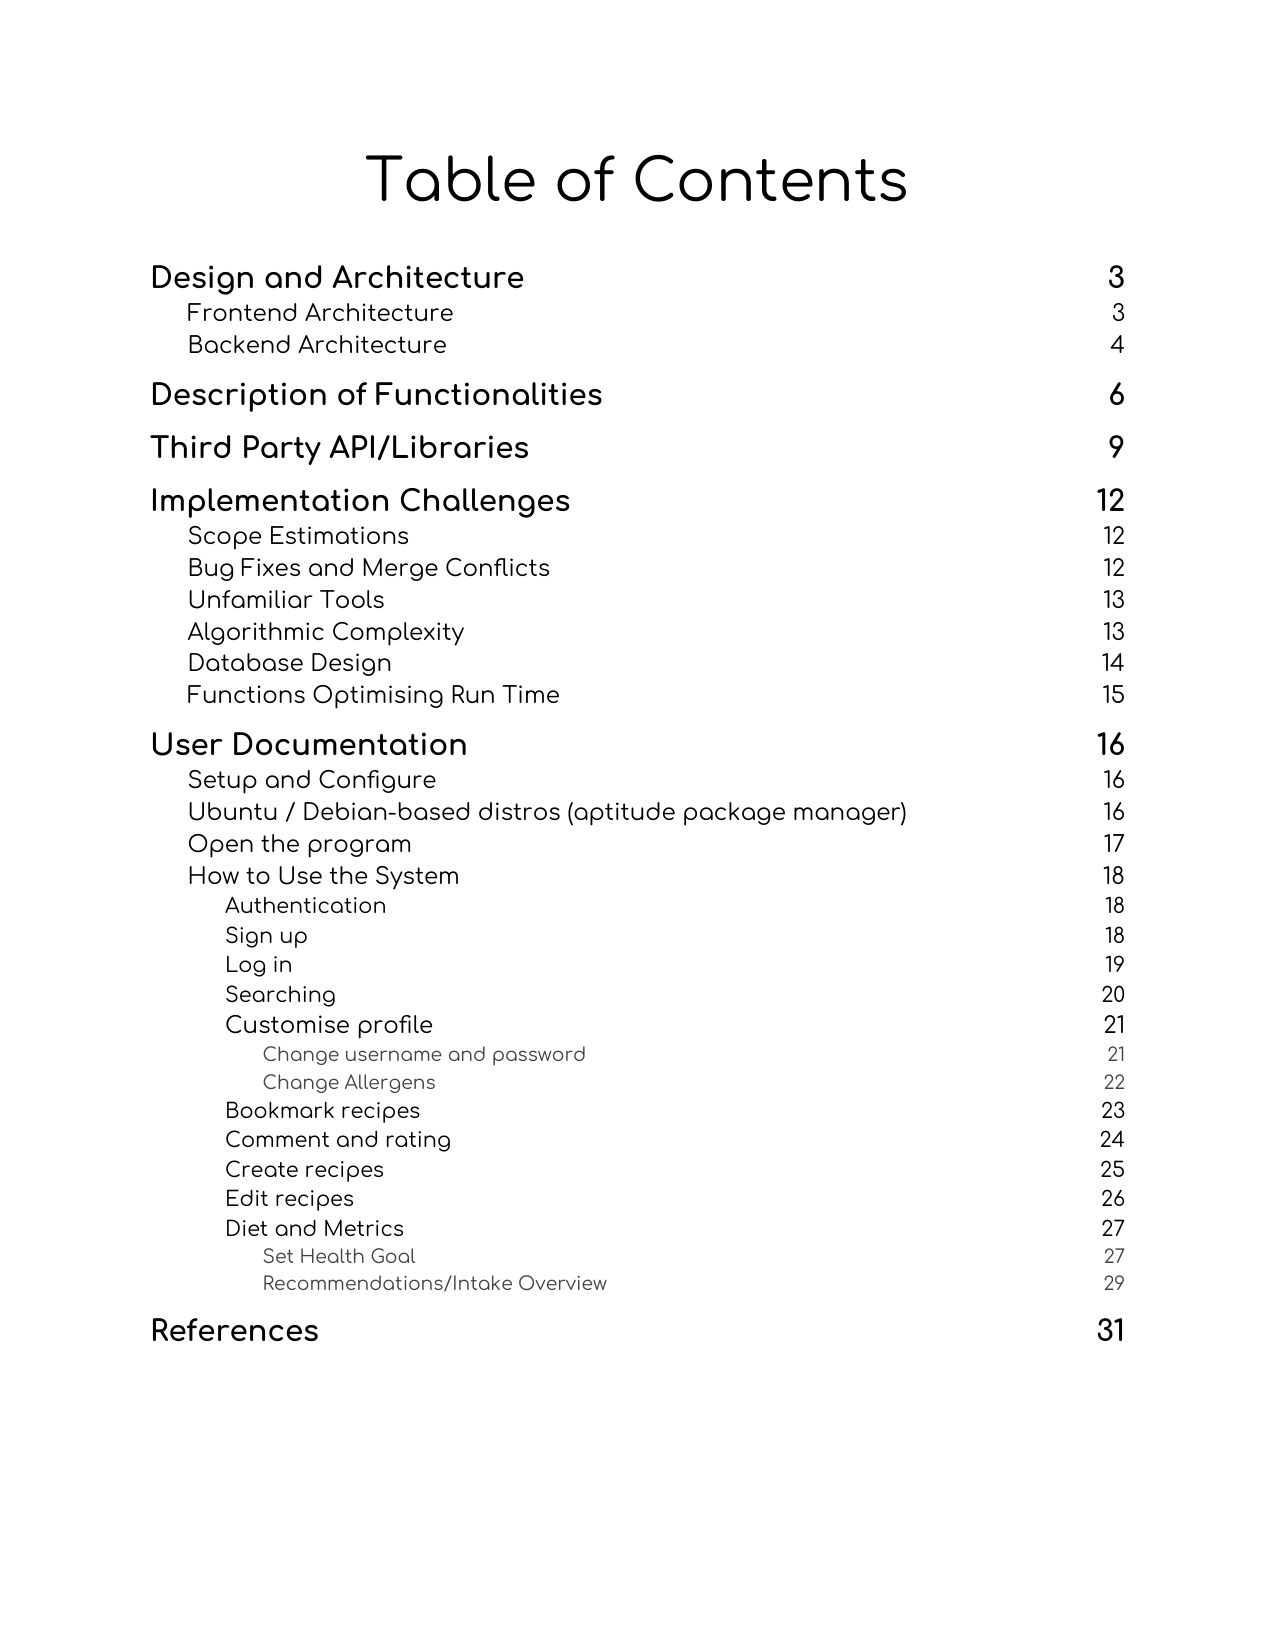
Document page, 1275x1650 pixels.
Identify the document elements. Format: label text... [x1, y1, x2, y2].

text Table of Contents [150, 150, 1125, 215]
